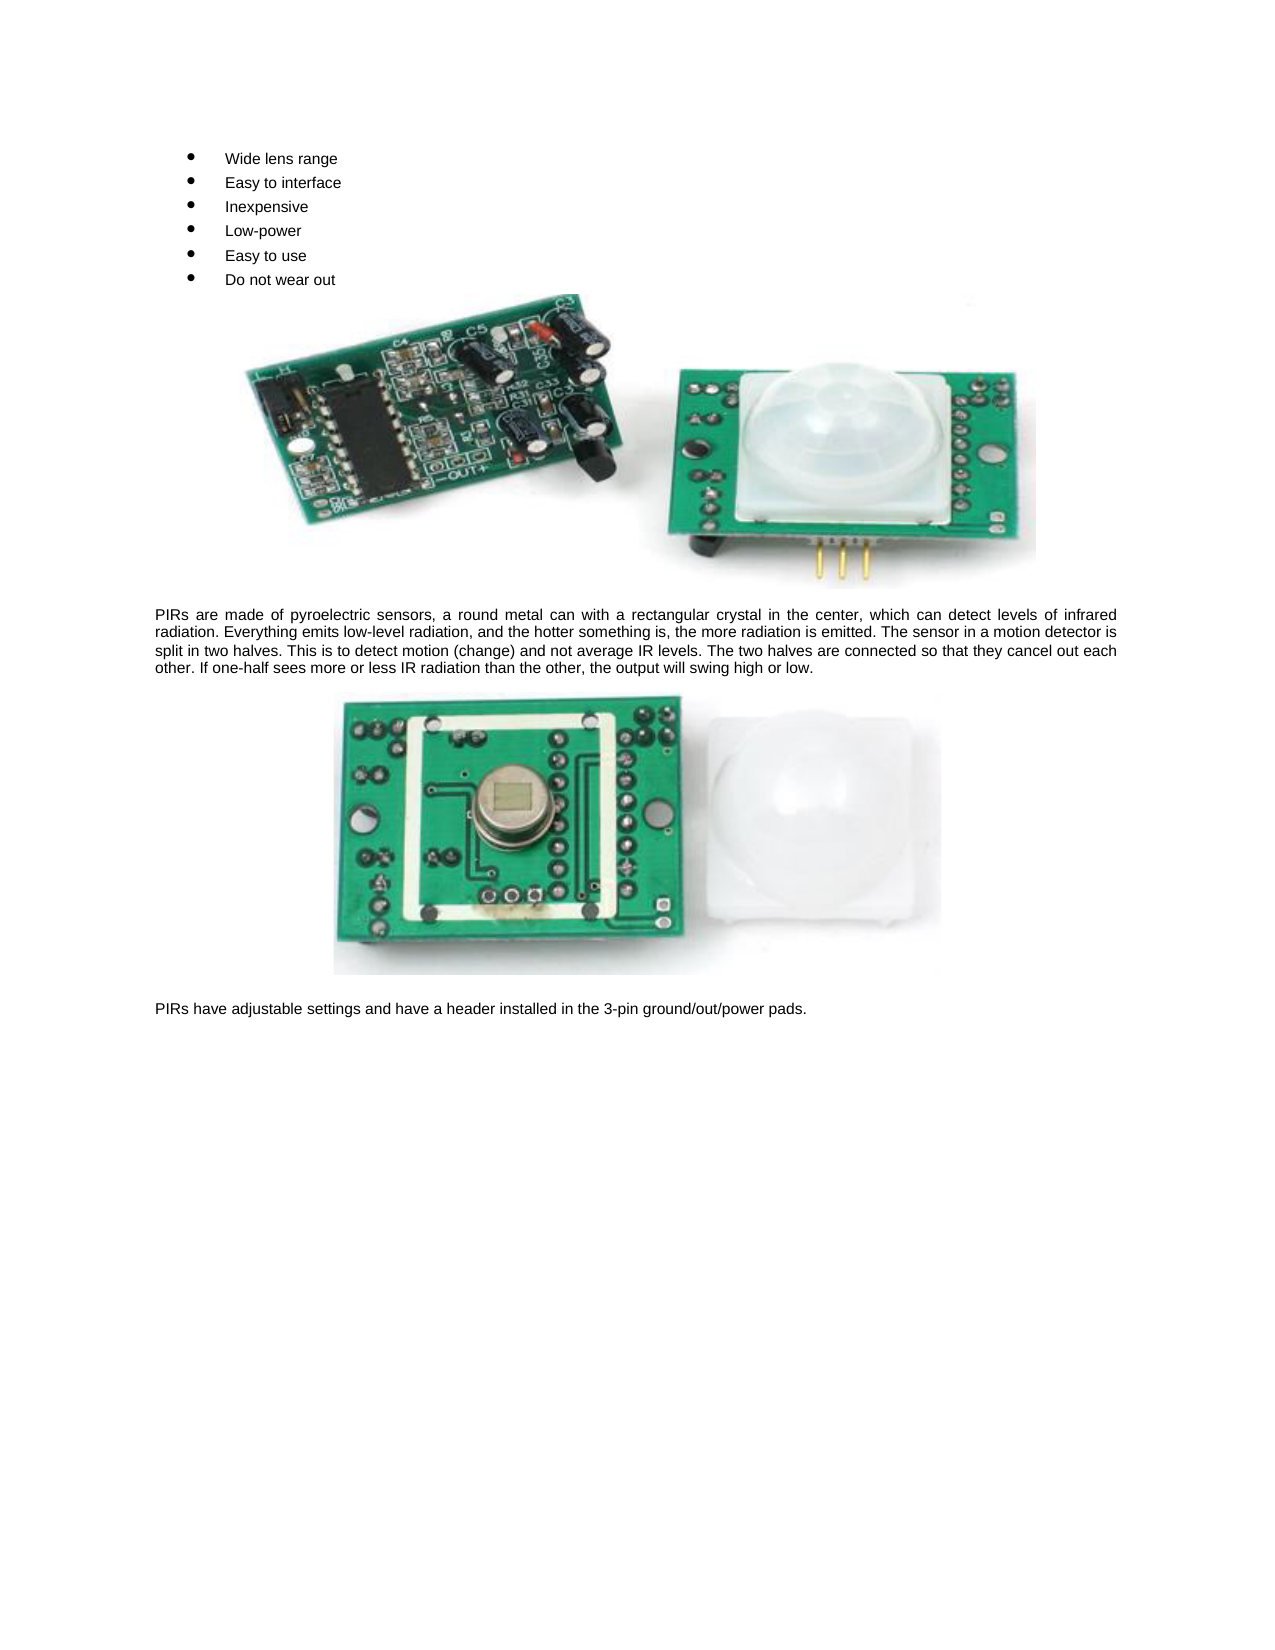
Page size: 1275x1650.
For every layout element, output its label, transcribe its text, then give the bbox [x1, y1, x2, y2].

list Do not wear out [187, 270, 1125, 289]
picture [239, 294, 1036, 589]
text PIRs have adjustable settings and have a header installed in the 3-pin ground/out/power pads. [155, 1000, 1120, 1018]
list Easy to interface [187, 174, 1125, 193]
list Low-power [187, 222, 1125, 241]
picture [333, 692, 942, 975]
list Inexpensive [187, 198, 1125, 217]
list Easy to use [187, 246, 1125, 265]
list Wide lens range [187, 150, 1125, 169]
text PIRs are made of pyroelectric sensors, a round metal can with a rectangular crystal in the center, which can detect levels of infrared radiation. Everything emits low-level radiation, and the hotter something is, the more radiation is emitted. The sensor in a motion detector is split in two halves. This is to detect motion (change) and not average IR levels. The two halves are connected so that they cancel out each other. If one-half sees more or less IR radiation than the other, the output will swing high or low. [155, 605, 1120, 677]
